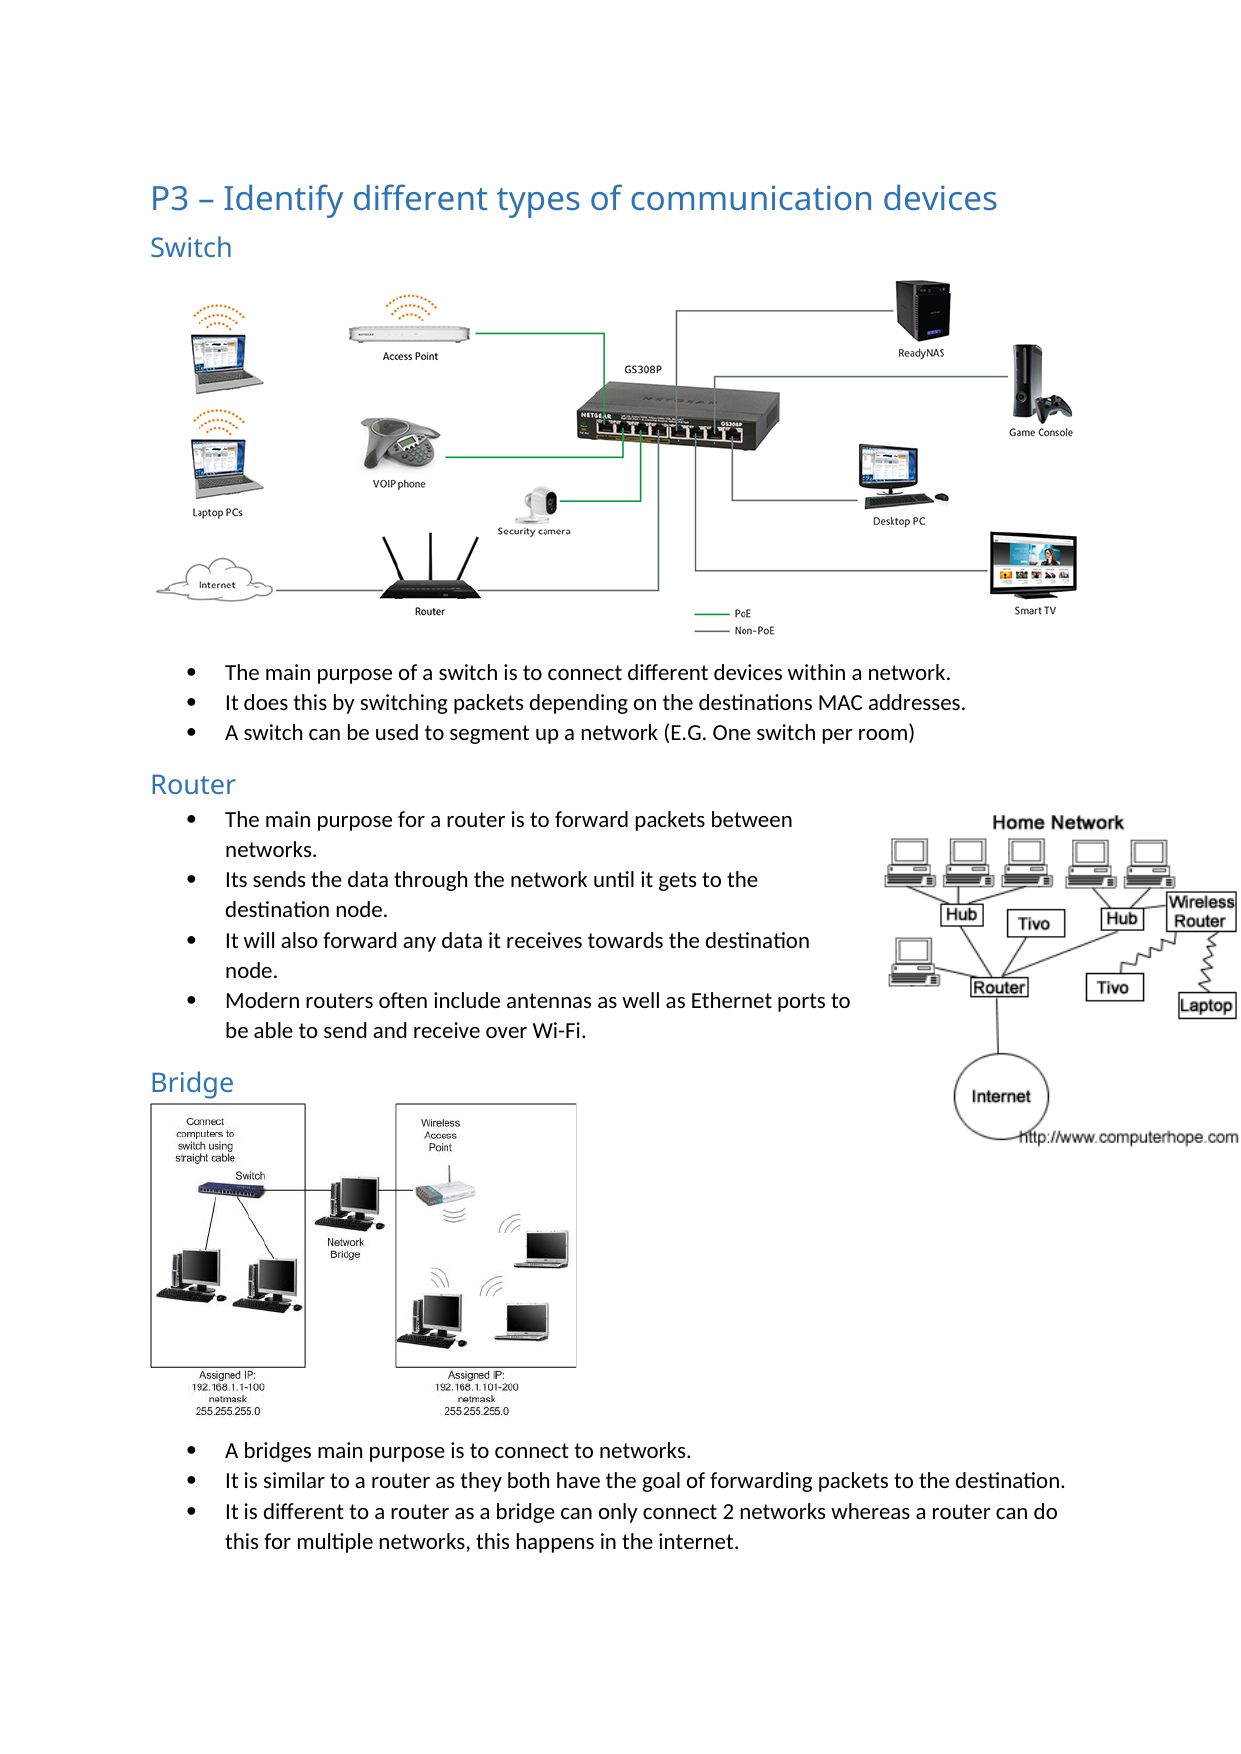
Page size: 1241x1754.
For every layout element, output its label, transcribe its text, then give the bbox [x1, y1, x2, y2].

list It is different to a router as a bridge can only connect 2 networks whereas a router can do this for multiple networks, this happens in the internet. [187, 1497, 1090, 1555]
list A bridges main purpose is to connect to networks. [187, 1436, 1090, 1464]
list It does this by switching packets depending on the destinations MAC addresses. [187, 688, 1090, 716]
list A switch can be used to segment up a network (E.G. One switch per room) [187, 718, 1090, 746]
subtitle Bridge [150, 1063, 882, 1100]
list Its sends the data through the network until it gets to the destination node. [187, 865, 882, 924]
list The main purpose of a switch is to connect different devices within a network. [187, 658, 1090, 686]
picture [150, 1103, 577, 1418]
list Modern routers often include antennas as well as Ethernet ports to be able to send and receive over Wi-Fi. [187, 986, 882, 1044]
subtitle P3 – Identify different types of communication devices [150, 175, 1090, 220]
subtitle Switch [150, 228, 1090, 265]
list The main purpose for a router is to forward packets between networks. [187, 805, 1090, 863]
list It is similar to a router as they both have the goal of forwarding packets to the destination. [187, 1467, 1090, 1495]
subtitle Router [150, 765, 1090, 802]
picture [150, 267, 1091, 639]
picture [882, 810, 1240, 1147]
list It will also forward any data it receives towards the destination node. [187, 926, 882, 984]
